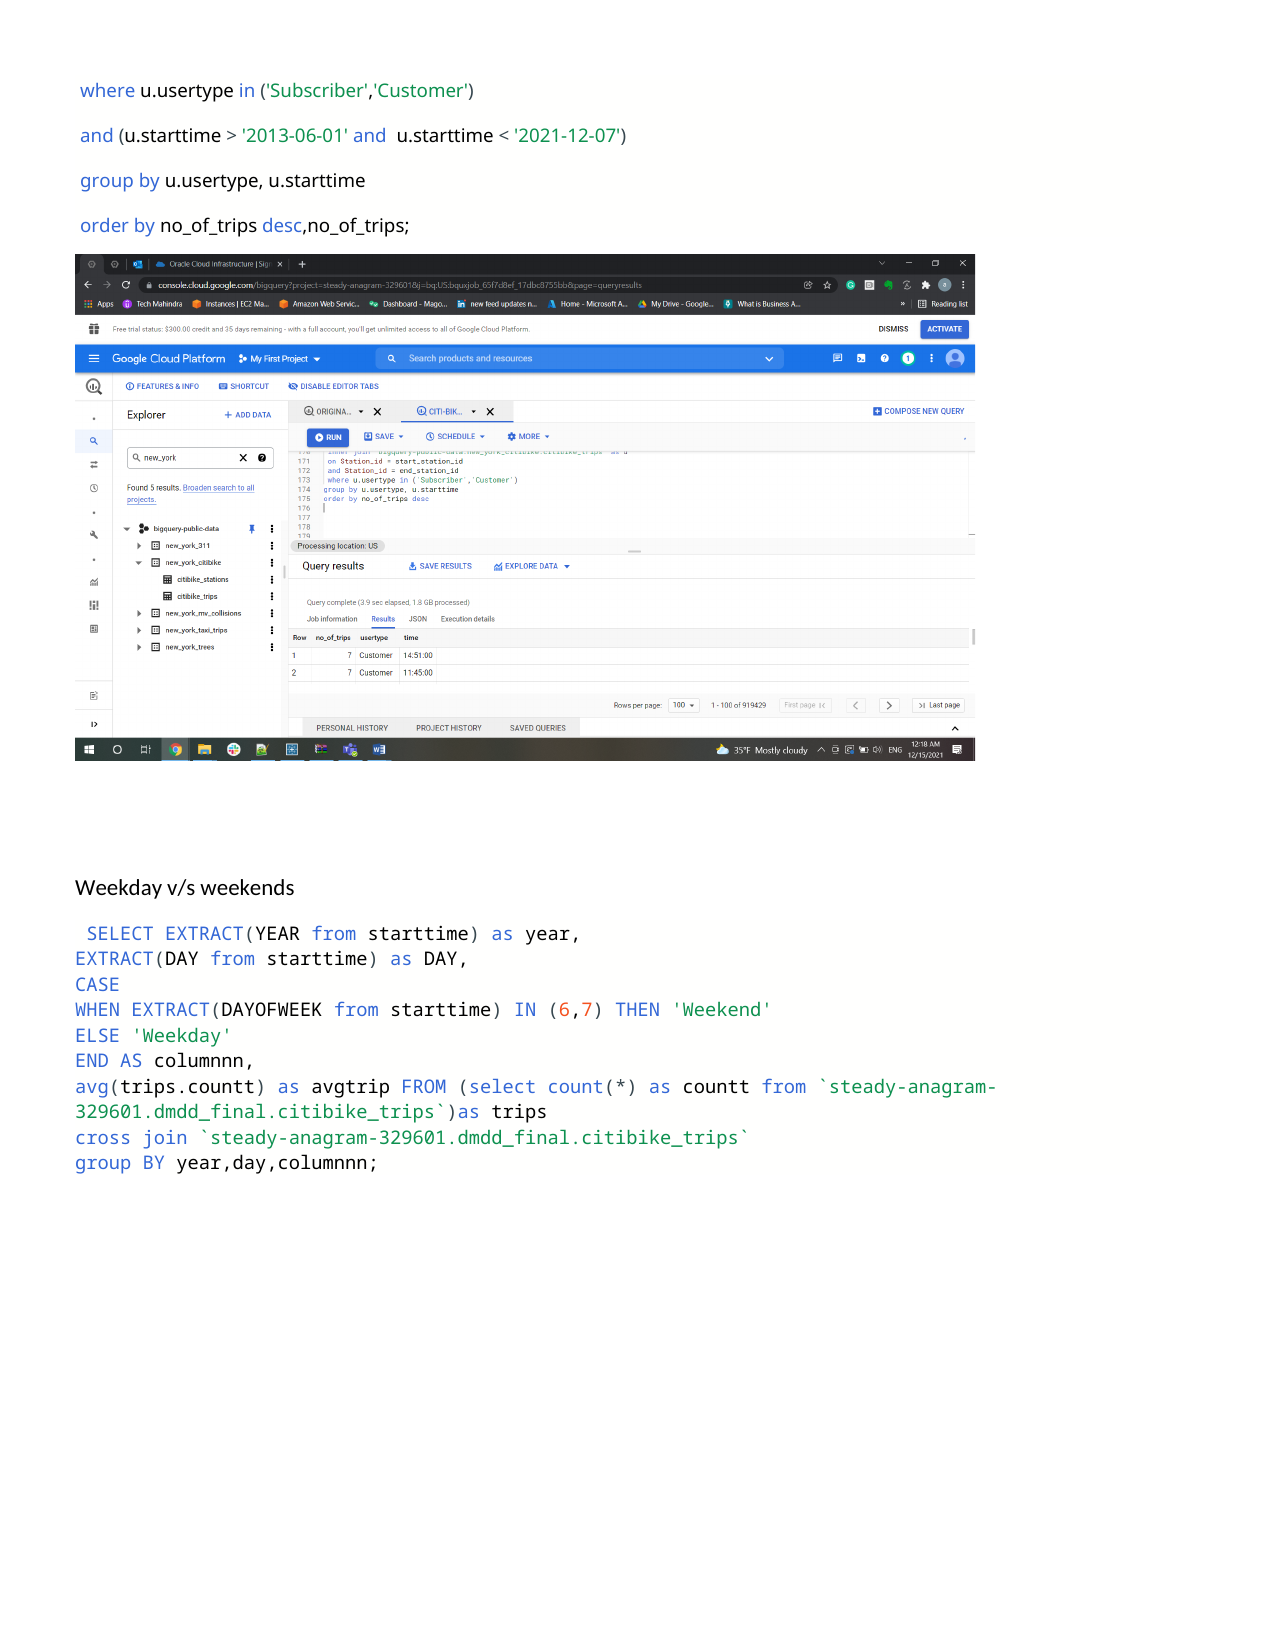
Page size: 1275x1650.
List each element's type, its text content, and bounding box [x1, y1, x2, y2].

text group BY year,day,columnnn; [75, 1149, 1200, 1175]
text END AS columnnn, [75, 1047, 1200, 1073]
text where u.usertype in ('Subscriber','Customer') [75, 75, 1200, 103]
picture [75, 254, 976, 761]
text ELSE 'Weekday' [75, 1022, 1200, 1047]
text avg(trips.countt) as avgtrip FROM (select count(*) as countt from `steady-anagram-329601.dmdd_final.citibike_trips`)as trips [75, 1073, 1200, 1124]
text SELECT EXTRACT(YEAR from starttime) as year, [75, 920, 1200, 945]
text group by u.usertype, u.starttime [75, 164, 1200, 193]
text and (u.starttime > '2013-06-01' and u.starttime < '2021-12-07') [75, 120, 1200, 148]
text EXTRACT(DAY from starttime) as DAY, [75, 945, 1200, 971]
text Weekday v/s weekends [75, 873, 1200, 901]
text order by no_of_trips desc,no_of_trips; [75, 209, 1200, 237]
text CASE [75, 971, 1200, 996]
text cross join `steady-anagram-329601.dmdd_final.citibike_trips` [75, 1124, 1200, 1149]
text WHEN EXTRACT(DAYOFWEEK from starttime) IN (6,7) THEN 'Weekend' [75, 996, 1200, 1022]
